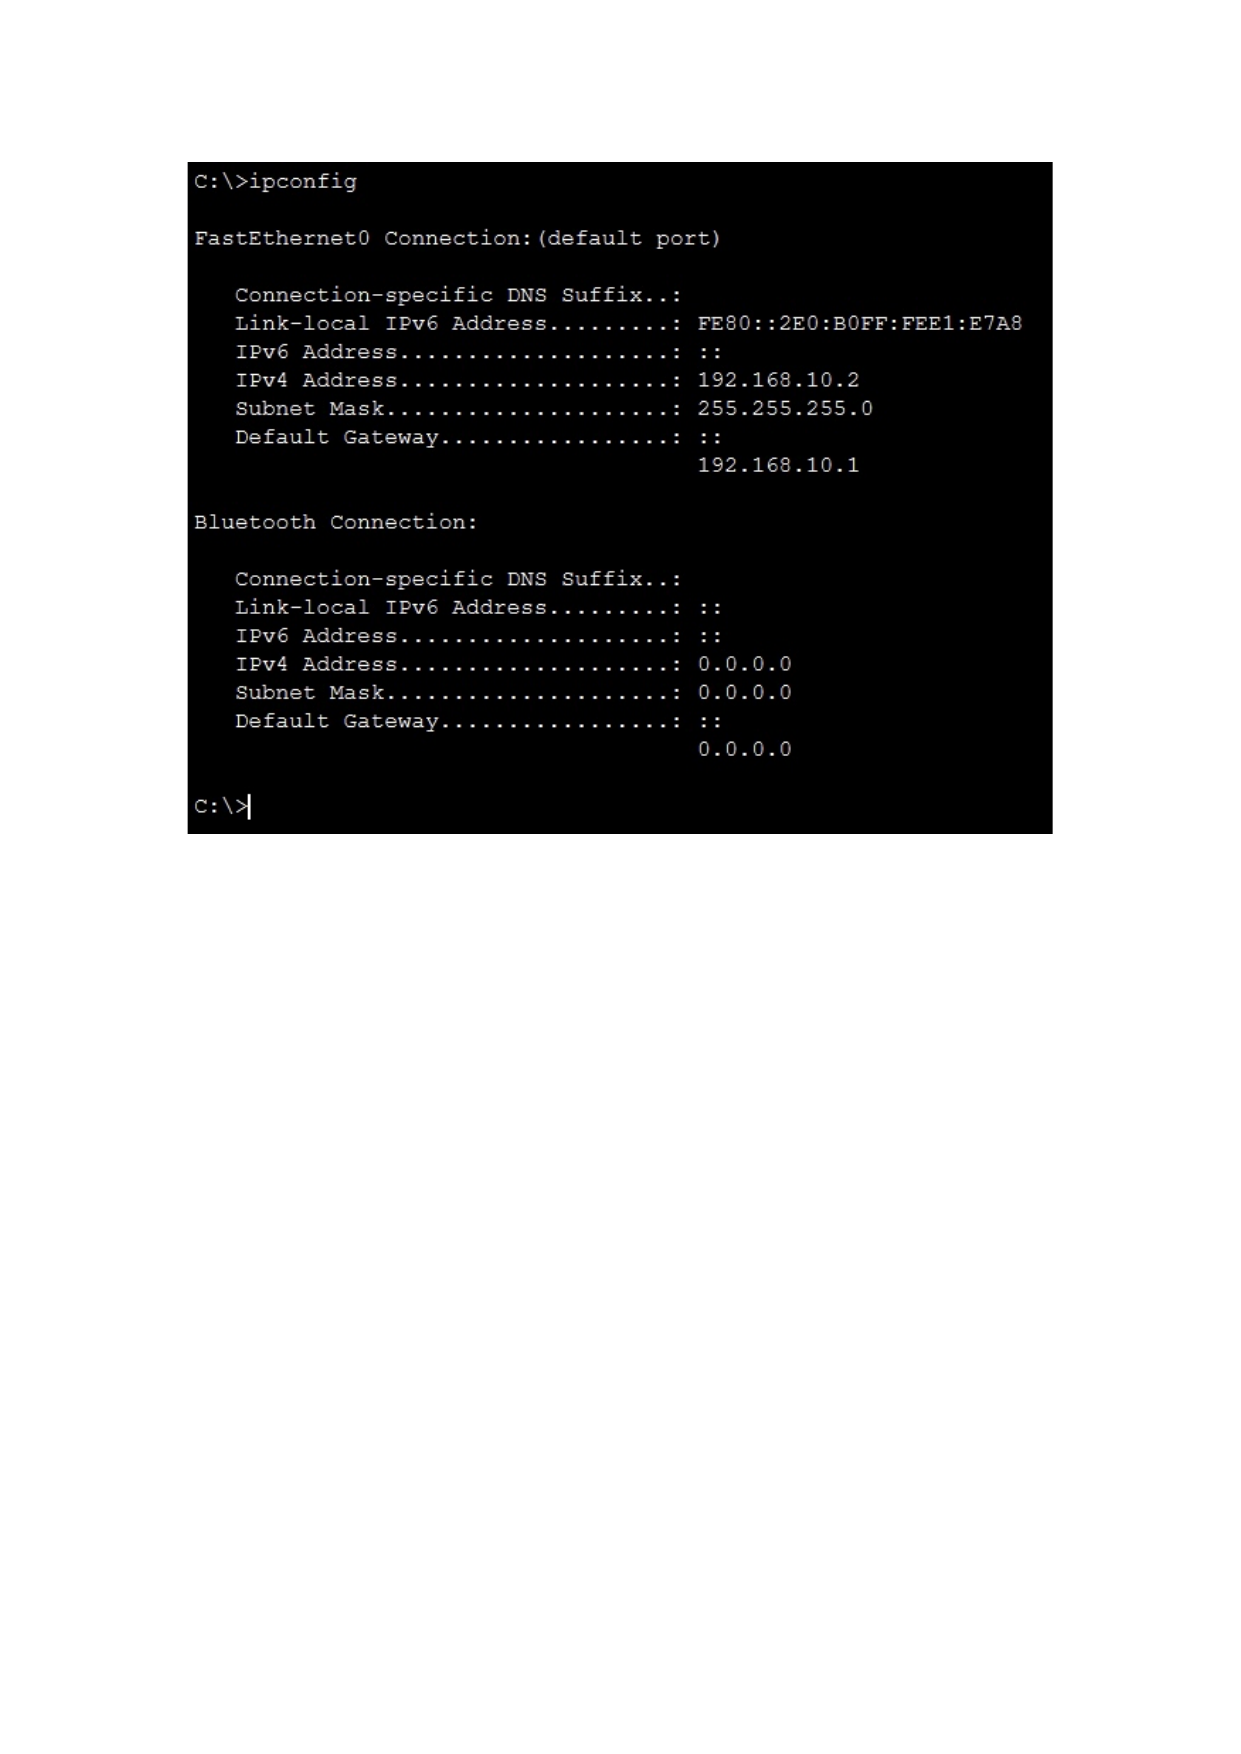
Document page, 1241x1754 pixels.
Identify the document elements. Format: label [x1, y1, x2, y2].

picture [187, 162, 1053, 834]
